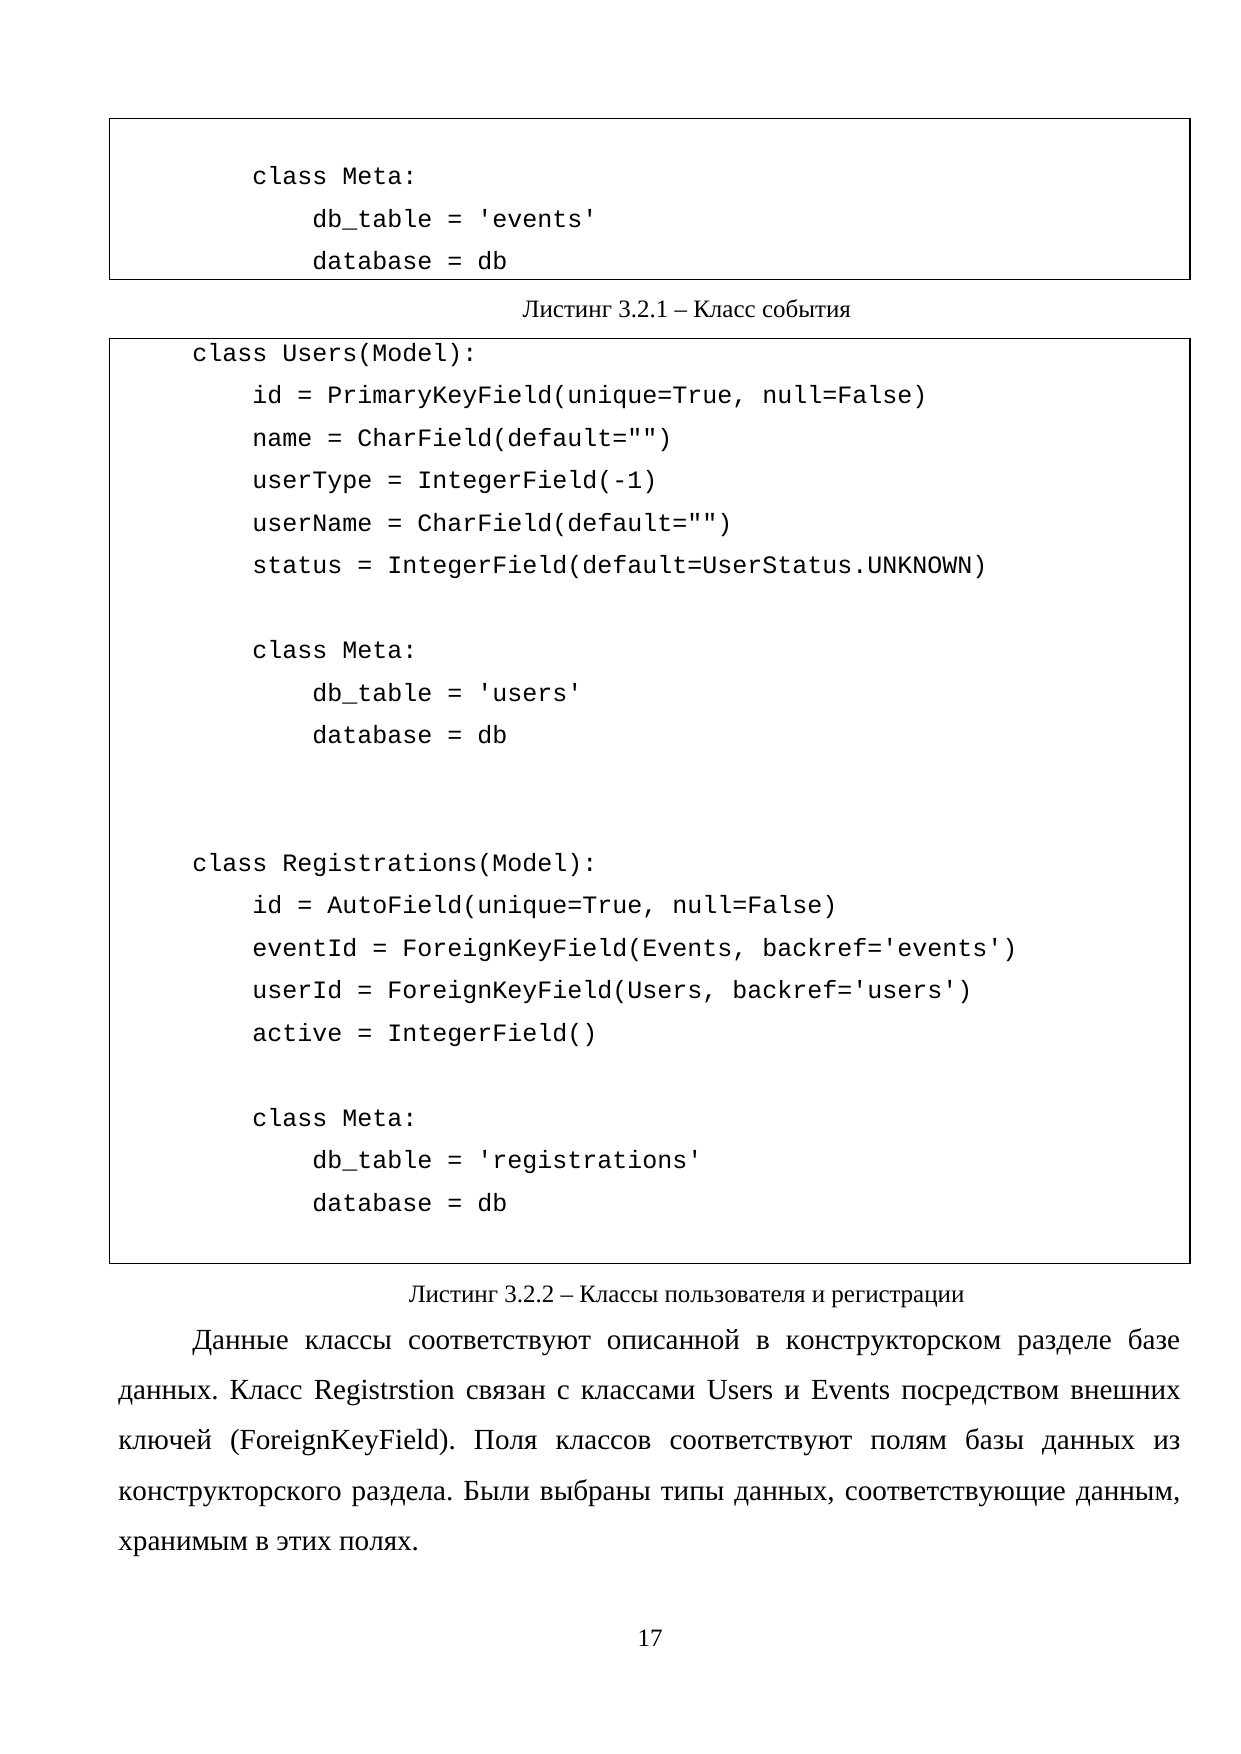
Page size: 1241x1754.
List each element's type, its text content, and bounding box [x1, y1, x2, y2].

text userType = IntegerField(-1) [110, 465, 1189, 496]
text class Registrations(Model): [110, 847, 1189, 879]
text database = db [110, 720, 1189, 751]
text db_table = 'registrations' [110, 1145, 1189, 1176]
text userName = CharField(default="") [110, 507, 1189, 539]
text db_table = 'users' [110, 677, 1189, 709]
text Листинг 3.2.1 – Класс события [118, 294, 1181, 323]
text Листинг 3.2.2 – Классы пользователя и регистрации [118, 1279, 1181, 1307]
text database = db [110, 246, 1189, 279]
text userId = ForeignKeyField(Users, backref='users') [110, 975, 1189, 1006]
text active = IntegerField() [110, 1017, 1189, 1049]
text id = PrimaryKeyField(unique=True, null=False) [110, 380, 1189, 411]
text class Meta: [110, 635, 1189, 666]
text class Meta: [110, 161, 1189, 192]
text eventId = ForeignKeyField(Events, backref='events') [110, 932, 1189, 964]
text id = AutoField(unique=True, null=False) [110, 890, 1189, 921]
text name = CharField(default="") [110, 422, 1189, 454]
text class Meta: [110, 1102, 1189, 1134]
text database = db [110, 1187, 1189, 1219]
text status = IntegerField(default=UserStatus.UNKNOWN) [110, 550, 1189, 581]
text class Users(Model): [110, 339, 1189, 369]
text Данные классы соответствуют описанной в конструкторском разделе базе данных. Класс Registrstion связан с классами Users и Events посредством внешних ключей (ForeignKeyField). Поля классов соответствуют полям базы данных из конструкторского раздела. Были выбраны типы данных, соответствующие данным, хранимым в этих полях. [118, 1322, 1181, 1557]
text db_table = 'events' [110, 203, 1189, 234]
